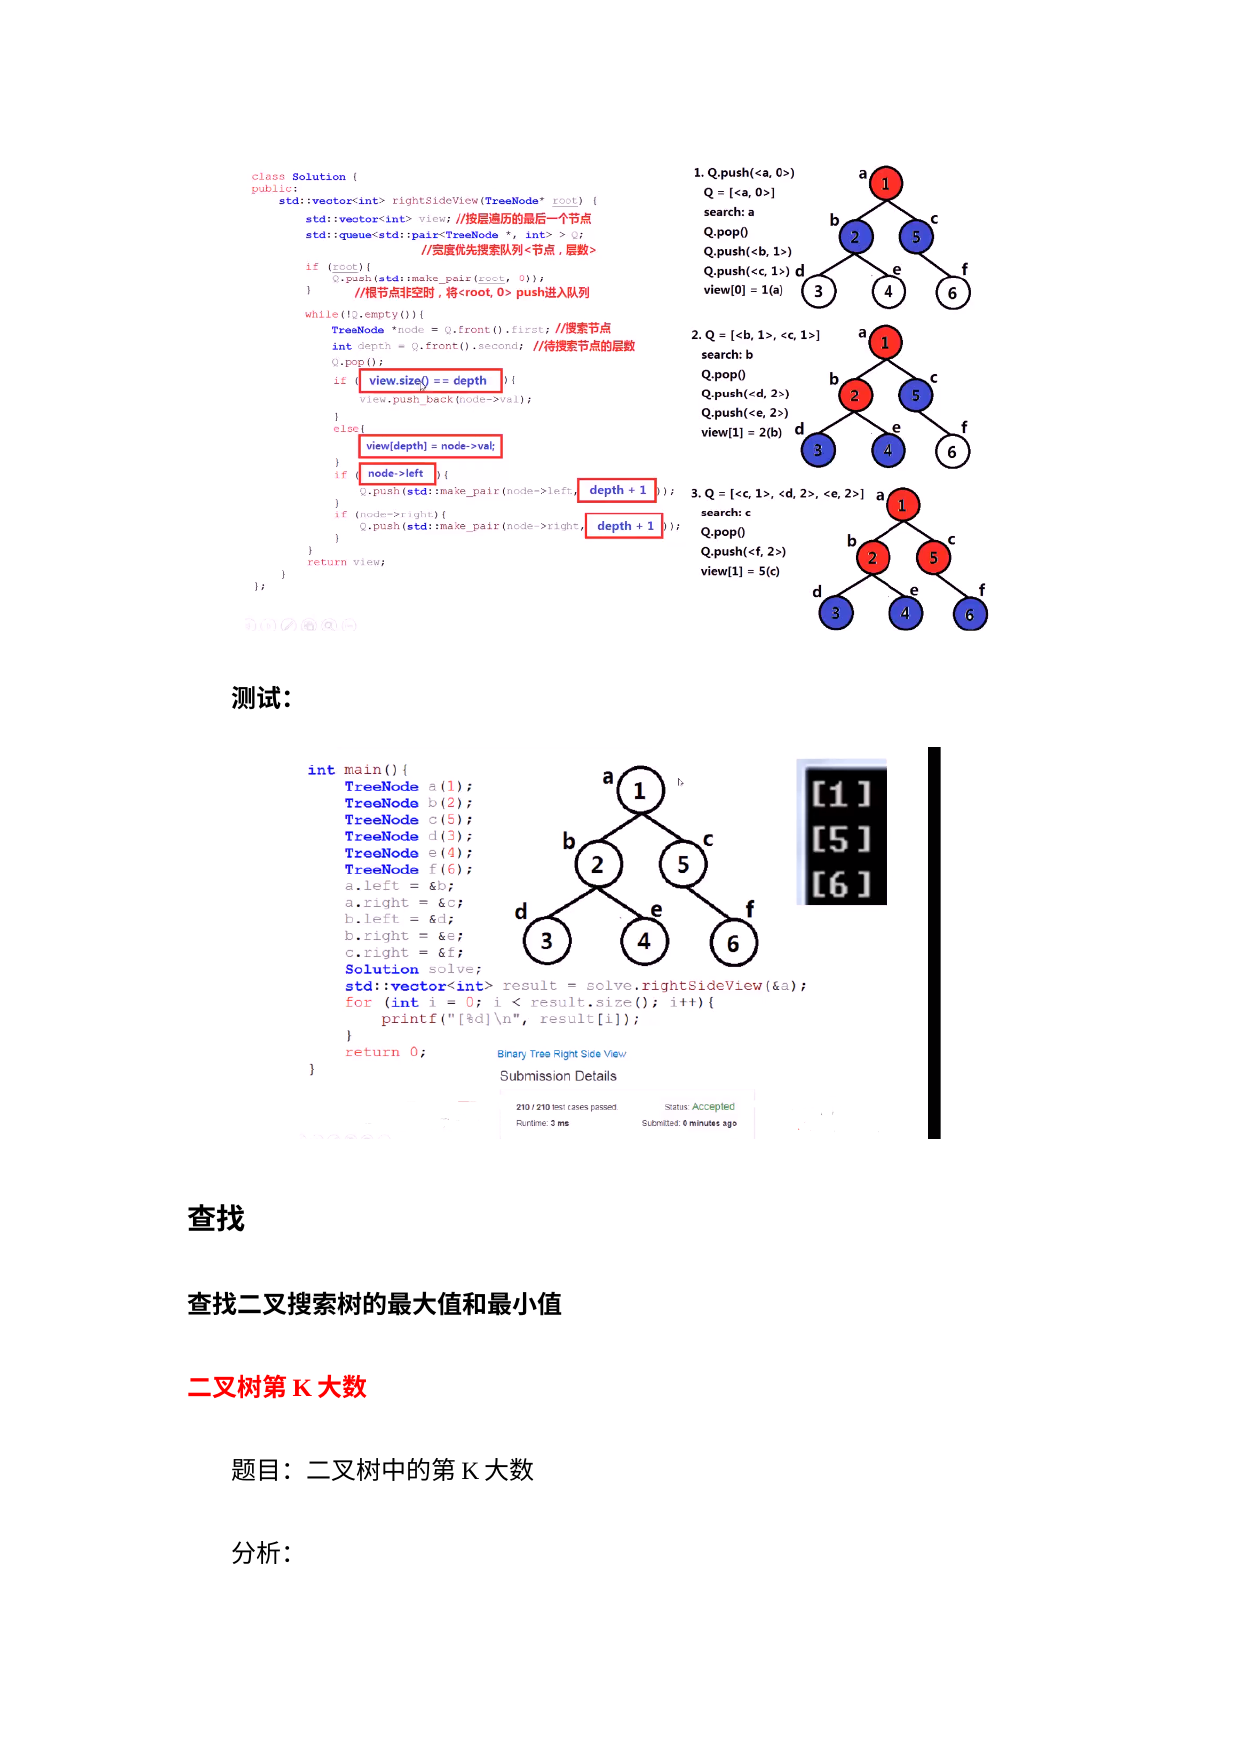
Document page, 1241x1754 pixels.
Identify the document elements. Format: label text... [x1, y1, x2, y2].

subtitle 查找二叉搜索树的最大值和最小值 [187, 1270, 1053, 1335]
picture [299, 747, 941, 1139]
text 测试： [187, 664, 1053, 729]
subtitle 查找 [187, 1184, 1053, 1249]
text 分析： [187, 1519, 1053, 1584]
text 题目：二叉树中的第K大数 [187, 1436, 1053, 1501]
subtitle 二叉树第K大数 [187, 1353, 1053, 1418]
picture [245, 162, 995, 631]
